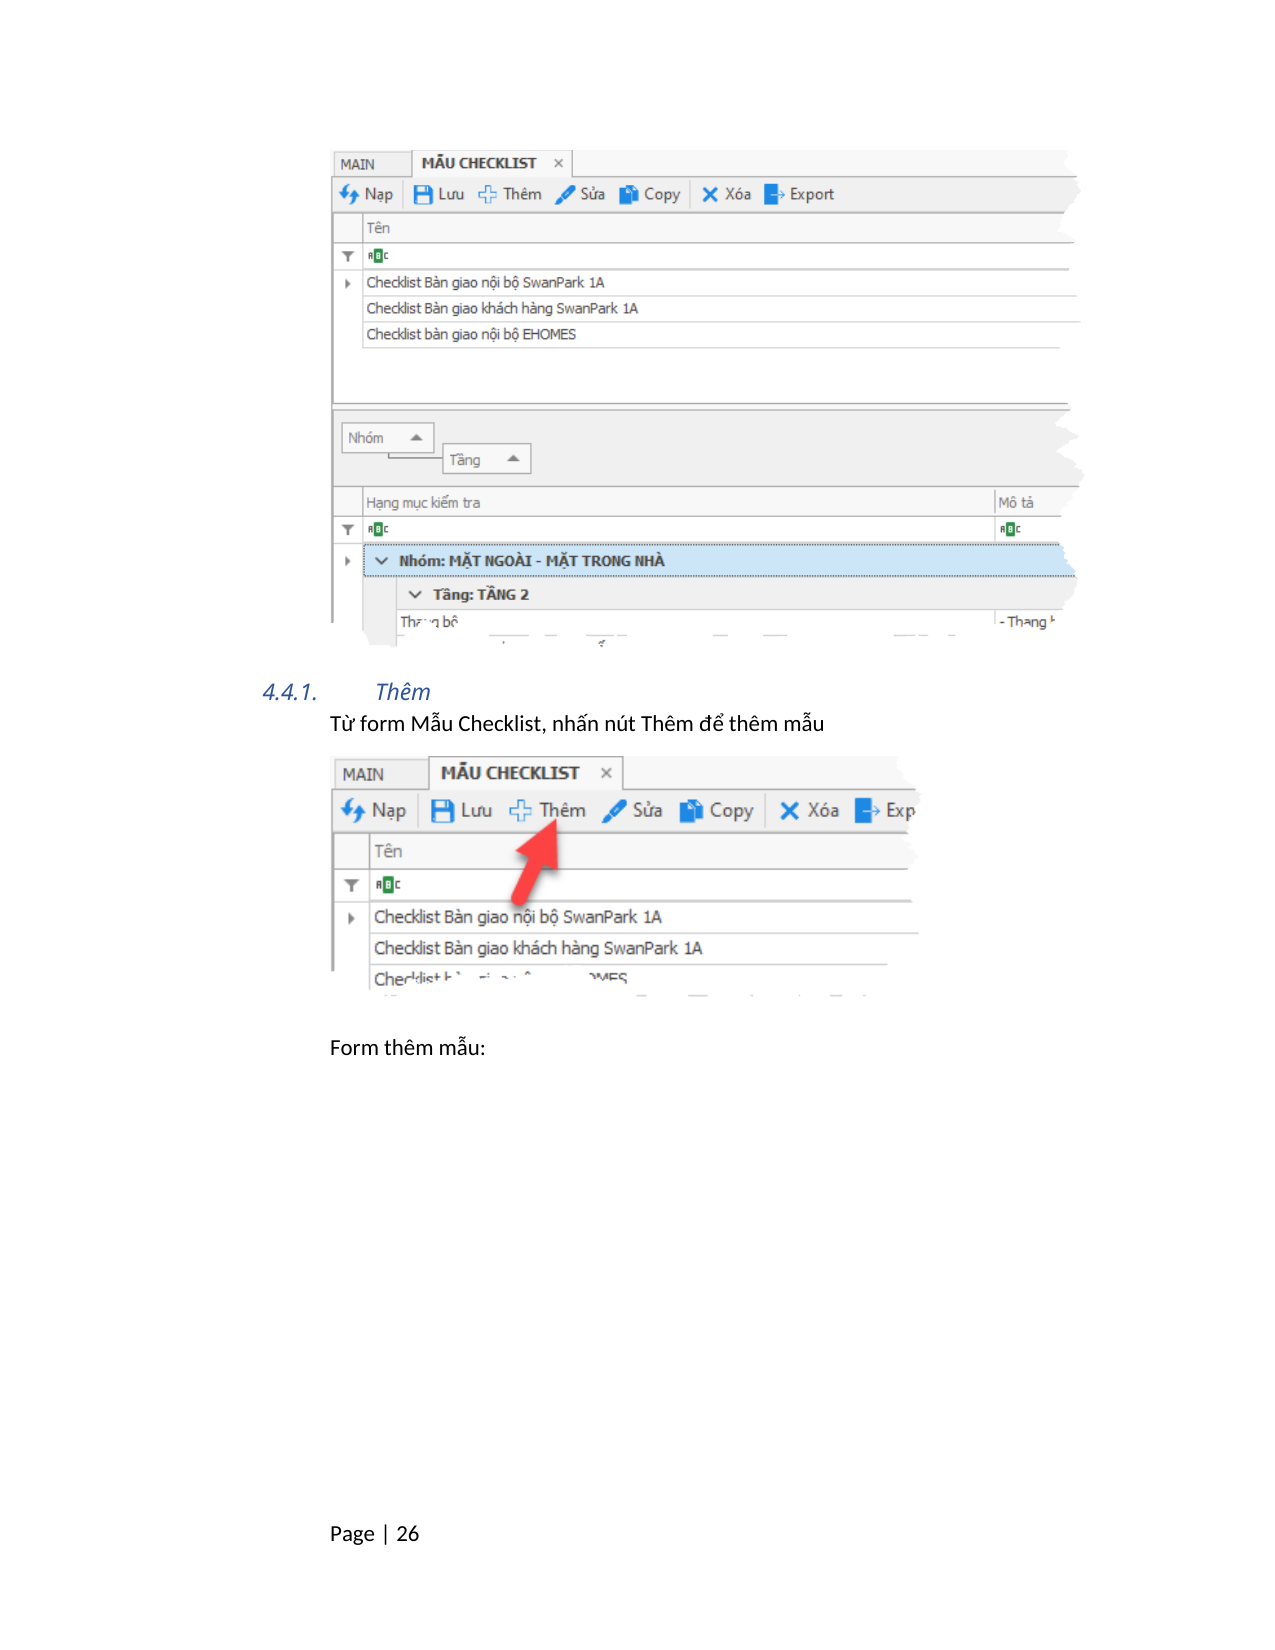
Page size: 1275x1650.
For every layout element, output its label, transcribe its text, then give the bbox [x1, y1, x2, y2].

picture [330, 150, 1094, 657]
text Từ form Mẫu Checklist, nhấn nút Thêm để thêm mẫu [330, 709, 1125, 737]
subtitle Thêm [262, 676, 1125, 707]
text Form thêm mẫu: [330, 1033, 1125, 1061]
picture [330, 756, 935, 1014]
